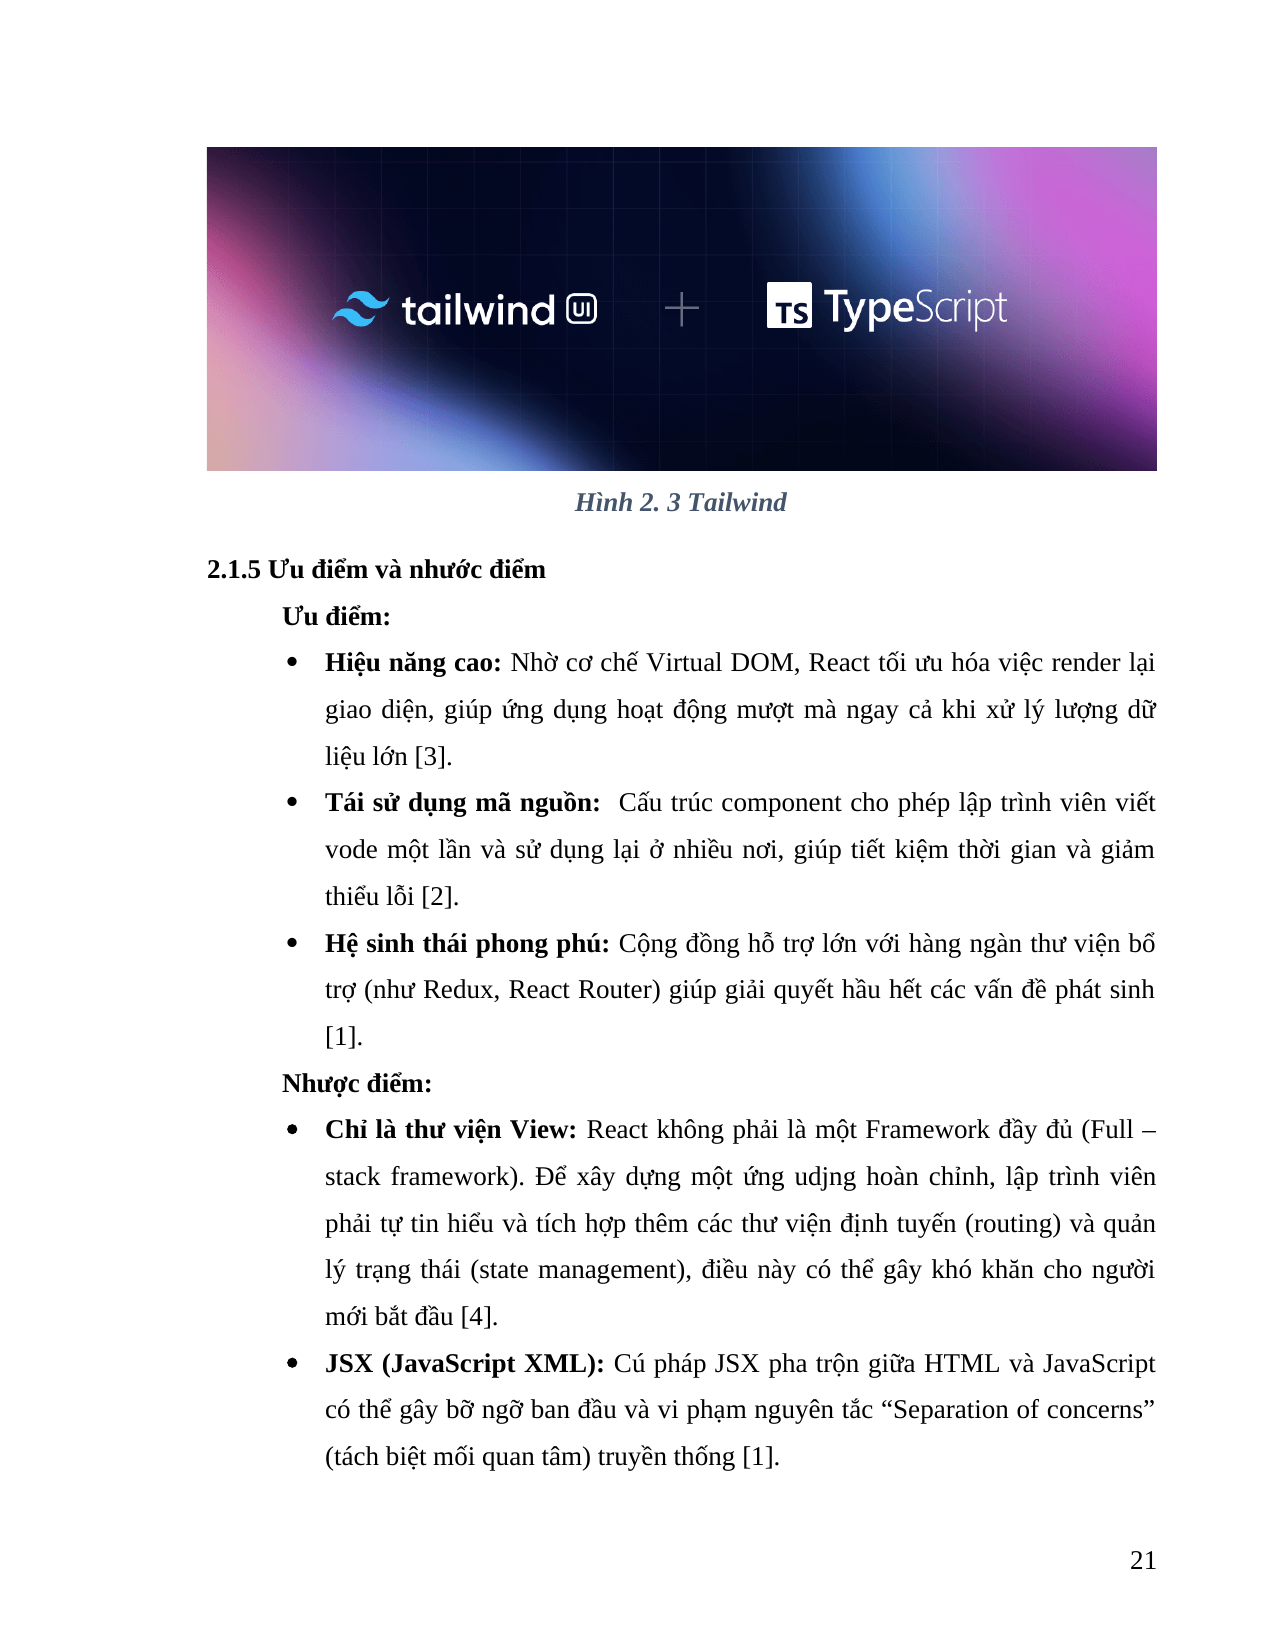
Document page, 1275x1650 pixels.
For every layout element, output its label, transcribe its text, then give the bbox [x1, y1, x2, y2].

text Ưu điểm: [207, 600, 1157, 631]
list Tái sử dụng mã nguồn: Cấu trúc component cho phép lập trình viên viết vode một lần và sử dụng lại ở nhiều nơi, giúp tiết kiệm thời gian và giảm thiểu lỗi [2]. [287, 787, 1157, 911]
list Chỉ là thư viện View: React không phải là một Framework đầy đủ (Full – stack framework). Để xây dựng một ứng udjng hoàn chỉnh, lập trình viên phải tự tin hiểu và tích hợp thêm các thư viện định tuyến (routing) và quản lý trạng thái (state management), điều này có thể gây khó khăn cho người mới bắt đầu [4]. [287, 1113, 1157, 1331]
list JSX (JavaScript XML): Cú pháp JSX pha trộn giữa HTML và JavaScript có thể gây bỡ ngỡ ban đầu và vi phạm nguyên tắc “Separation of concerns” (tách biệt mối quan tâm) truyền thống [1]. [287, 1347, 1157, 1471]
text Nhược điểm: [282, 1067, 1157, 1098]
list Hệ sinh thái phong phú: Cộng đồng hỗ trợ lớn với hàng ngàn thư viện bổ trợ (như Redux, React Router) giúp giải quyết hầu hết các vấn đề phát sinh [1]. [287, 927, 1157, 1051]
picture [206, 147, 1157, 471]
list Hiệu năng cao: Nhờ cơ chế Virtual DOM, React tối ưu hóa việc render lại giao diện, giúp ứng dụng hoạt động mượt mà ngay cả khi xử lý lượng dữ liệu lớn [3]. [287, 646, 1157, 771]
text Hình 2. 3 Tailwind [207, 486, 1157, 517]
text 2.1.5 Ưu điểm và nhước điểm [207, 553, 1157, 584]
